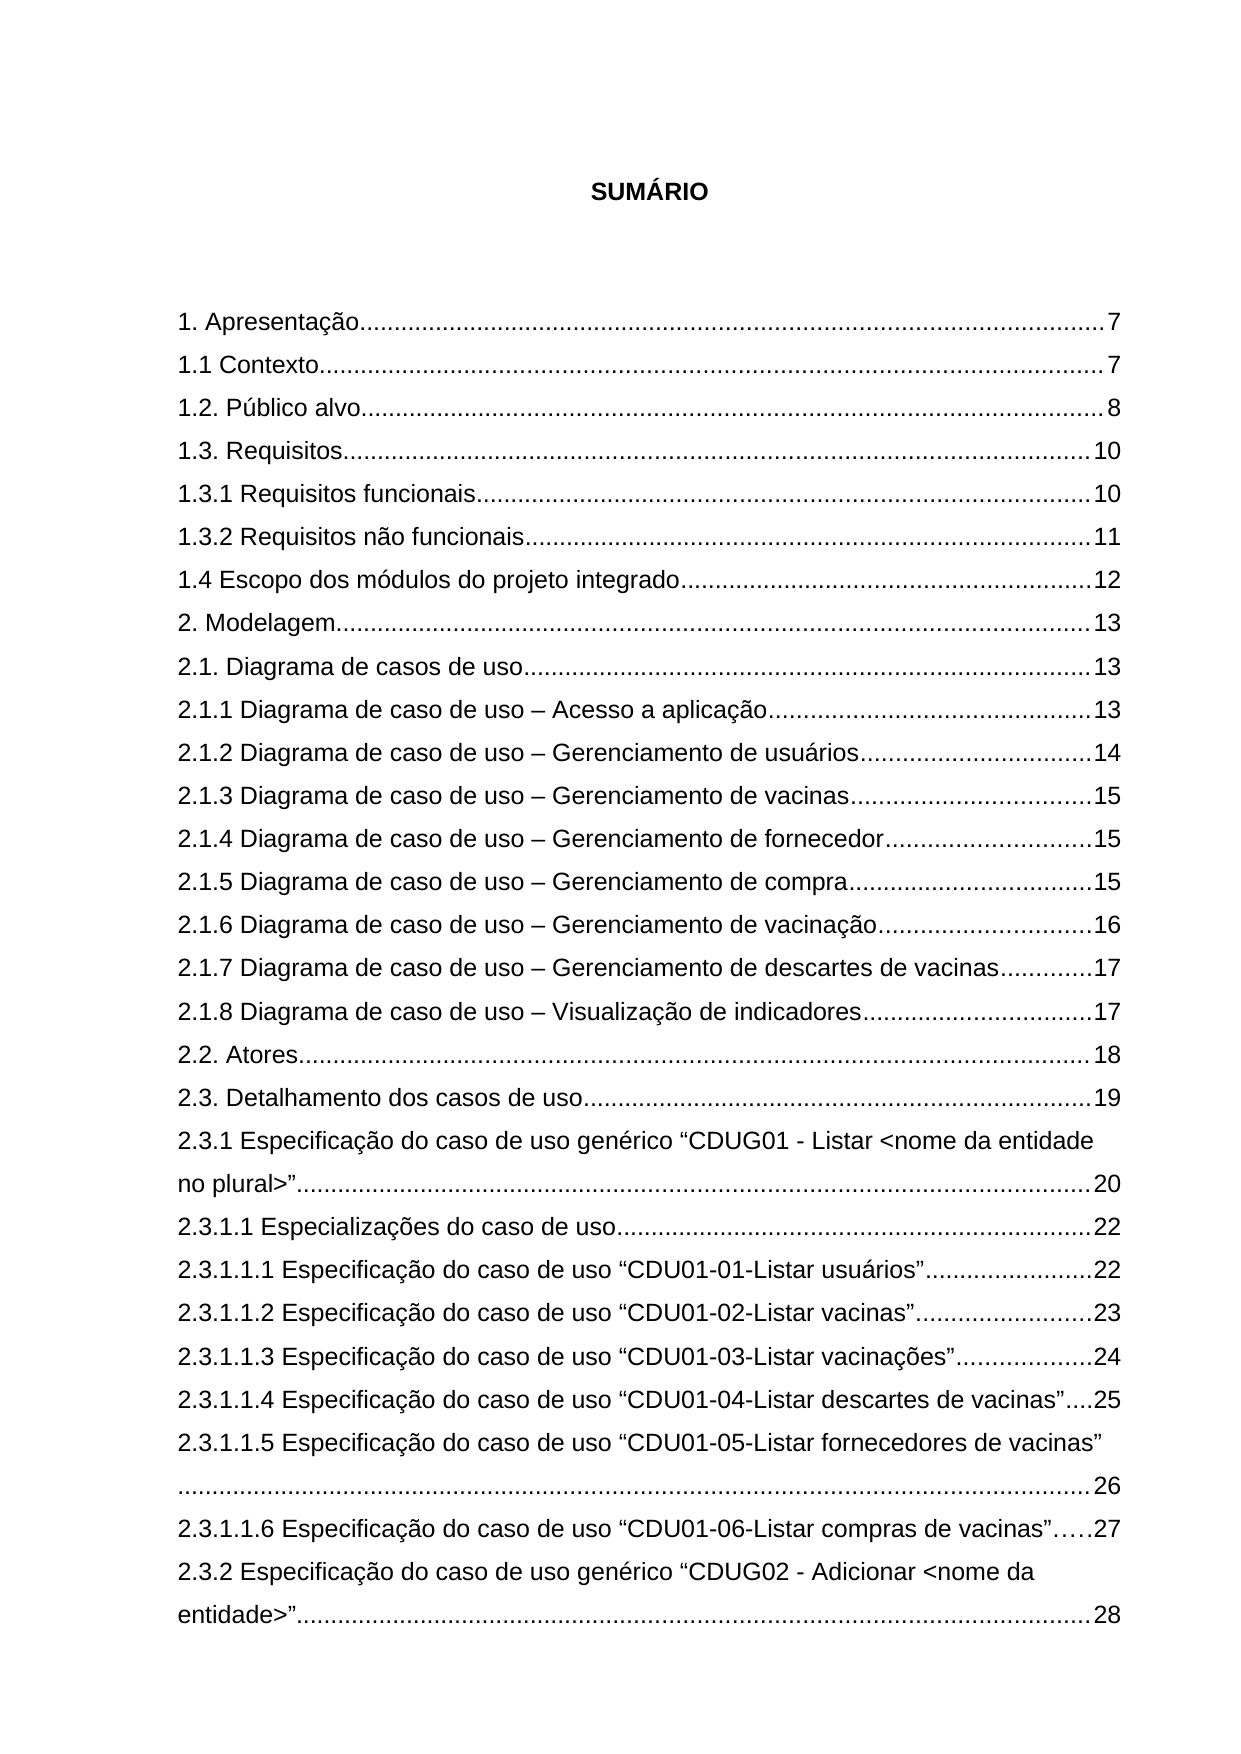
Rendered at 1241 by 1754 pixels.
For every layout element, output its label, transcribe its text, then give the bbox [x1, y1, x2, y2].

text 2.3.1.1.5 Especificação do caso de uso “CDU01-05-Listar fornecedores de vacinas” 26 [177, 1428, 1122, 1500]
text 1.2. Público alvo 8 [177, 393, 1122, 422]
text 2.1.2 Diagrama de caso de uso – Gerenciamento de usuários 14 [177, 738, 1122, 767]
text 2.3.1.1.3 Especificação do caso de uso “CDU01-03-Listar vacinações” 24 [177, 1342, 1122, 1370]
text 2.3.1.1.6 Especificação do caso de uso “CDU01-06-Listar compras de vacinas” 27 [177, 1514, 1122, 1543]
text 2.3.1.1.1 Especificação do caso de uso “CDU01-01-Listar usuários” 22 [177, 1255, 1122, 1284]
text 1.3.1 Requisitos funcionais 10 [177, 479, 1122, 508]
text 2.1.7 Diagrama de caso de uso – Gerenciamento de descartes de vacinas 17 [177, 953, 1122, 982]
text 2.1.1 Diagrama de caso de uso – Acesso a aplicação 13 [177, 695, 1122, 723]
text 2.3.1.1.2 Especificação do caso de uso “CDU01-02-Listar vacinas” 23 [177, 1298, 1122, 1327]
text 2.1.8 Diagrama de caso de uso – Visualização de indicadores 17 [177, 997, 1122, 1025]
text 1.3.2 Requisitos não funcionais 11 [177, 522, 1122, 551]
text 1. Apresentação 7 [177, 307, 1122, 335]
text 1.4 Escopo dos módulos do projeto integrado 12 [177, 565, 1122, 594]
text SUMÁRIO [177, 177, 1122, 206]
text 2.2. Atores 18 [177, 1040, 1122, 1068]
text 2.3.1.1.4 Especificação do caso de uso “CDU01-04-Listar descartes de vacinas” 25 [177, 1385, 1122, 1413]
text 2.1.6 Diagrama de caso de uso – Gerenciamento de vacinação 16 [177, 910, 1122, 939]
text 2.3.1.1 Especializações do caso de uso 22 [177, 1212, 1122, 1241]
text 2.1.5 Diagrama de caso de uso – Gerenciamento de compra 15 [177, 867, 1122, 896]
text 2. Modelagem 13 [177, 608, 1122, 637]
text 2.1. Diagrama de casos de uso 13 [177, 652, 1122, 680]
text 1.1 Contexto 7 [177, 350, 1122, 378]
text 2.3.2 Especificação do caso de uso genérico “CDUG02 - Adicionar <nome da entidade>” 28 [177, 1557, 1122, 1629]
text 2.1.4 Diagrama de caso de uso – Gerenciamento de fornecedor 15 [177, 824, 1122, 853]
text 2.3.1 Especificação do caso de uso genérico “CDUG01 - Listar <nome da entidade no plural>” 20 [177, 1126, 1122, 1198]
text 2.3. Detalhamento dos casos de uso 19 [177, 1083, 1122, 1112]
text 1.3. Requisitos 10 [177, 436, 1122, 465]
text 2.1.3 Diagrama de caso de uso – Gerenciamento de vacinas 15 [177, 781, 1122, 810]
